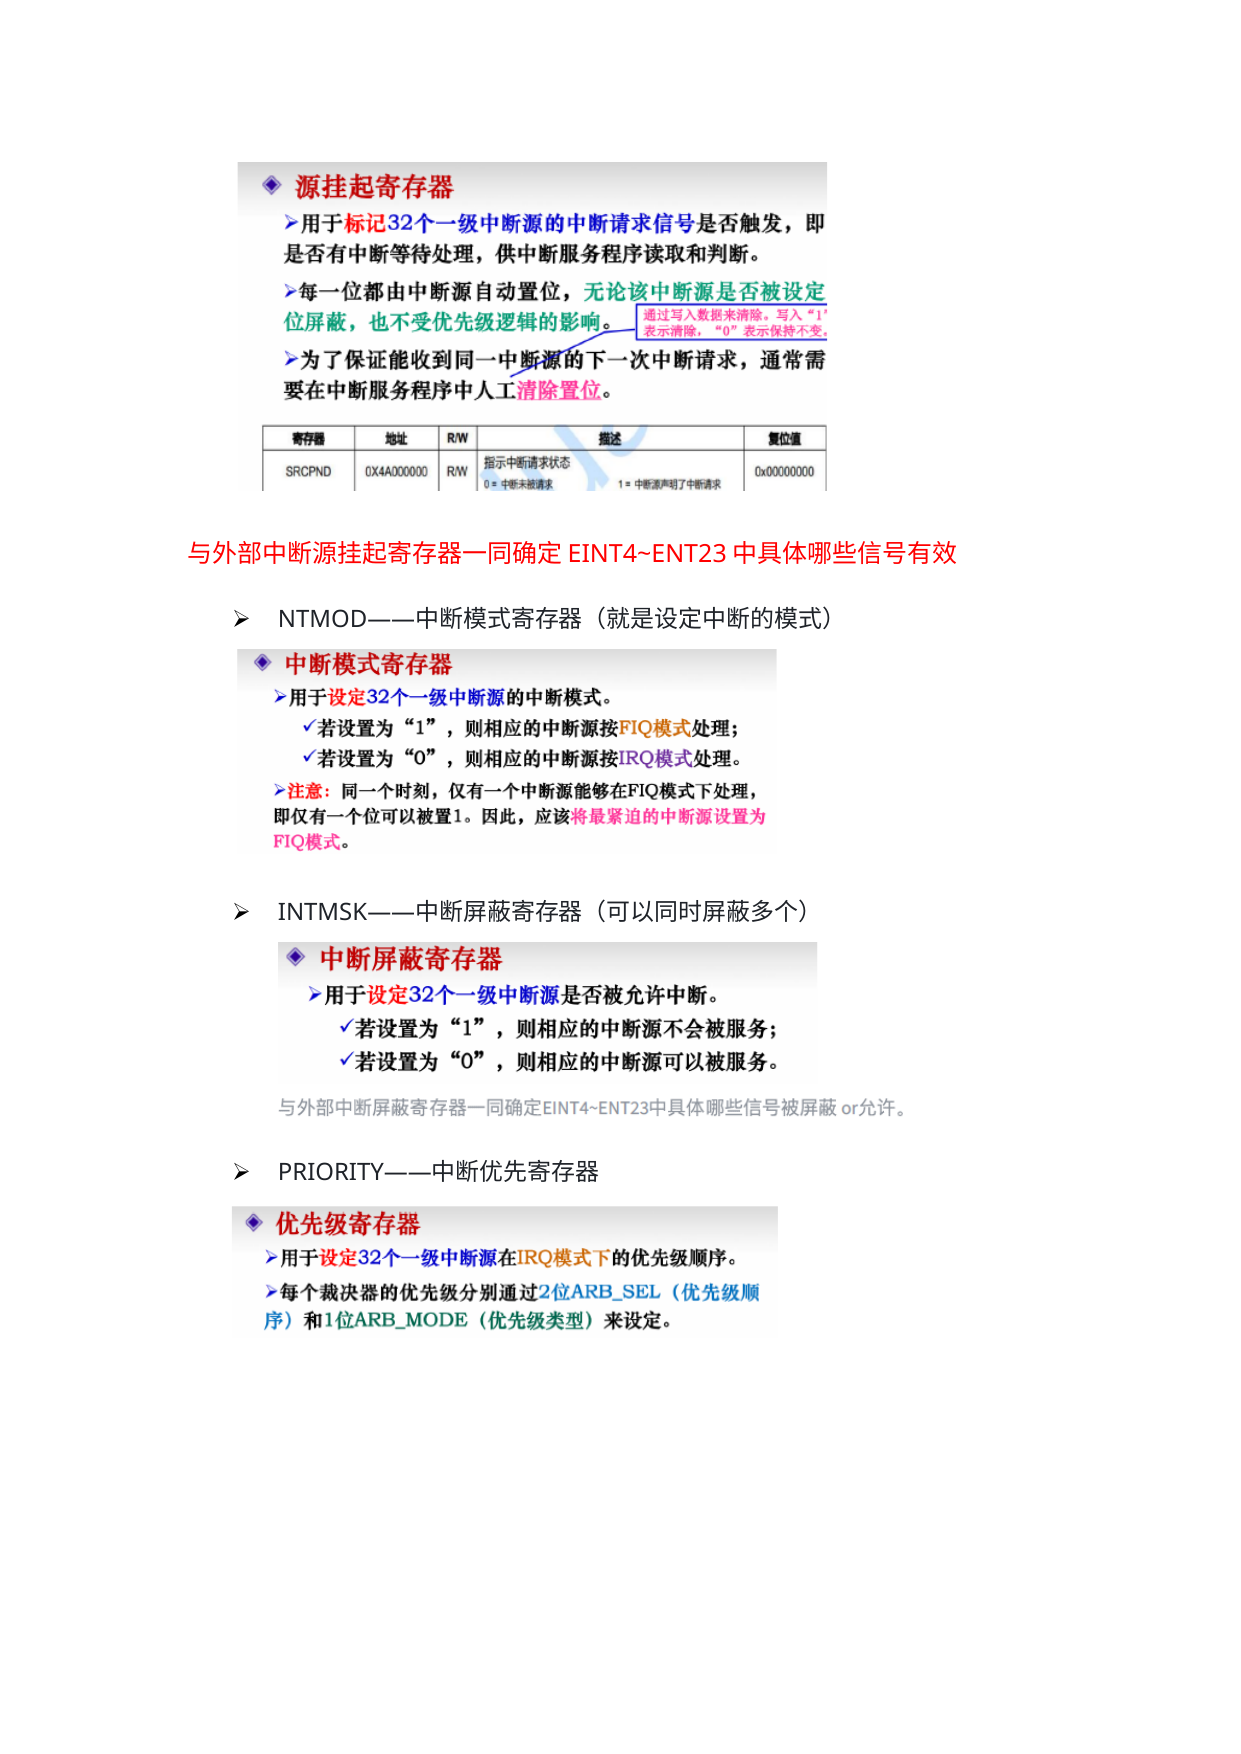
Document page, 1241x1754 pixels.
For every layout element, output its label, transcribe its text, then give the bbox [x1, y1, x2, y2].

list PRIORITY——中断优先寄存器 [232, 1137, 1053, 1202]
picture [231, 649, 786, 854]
picture [231, 1202, 779, 1347]
picture [277, 942, 933, 1134]
list NTMOD——中断模式寄存器（就是设定中断的模式） [232, 584, 1053, 649]
text 与外部中断源挂起寄存器一同确定EINT4~ENT23中具体哪些信号有效 [187, 519, 1053, 584]
picture [237, 162, 828, 491]
list INTMSK——中断屏蔽寄存器（可以同时屏蔽多个） [232, 877, 1053, 942]
